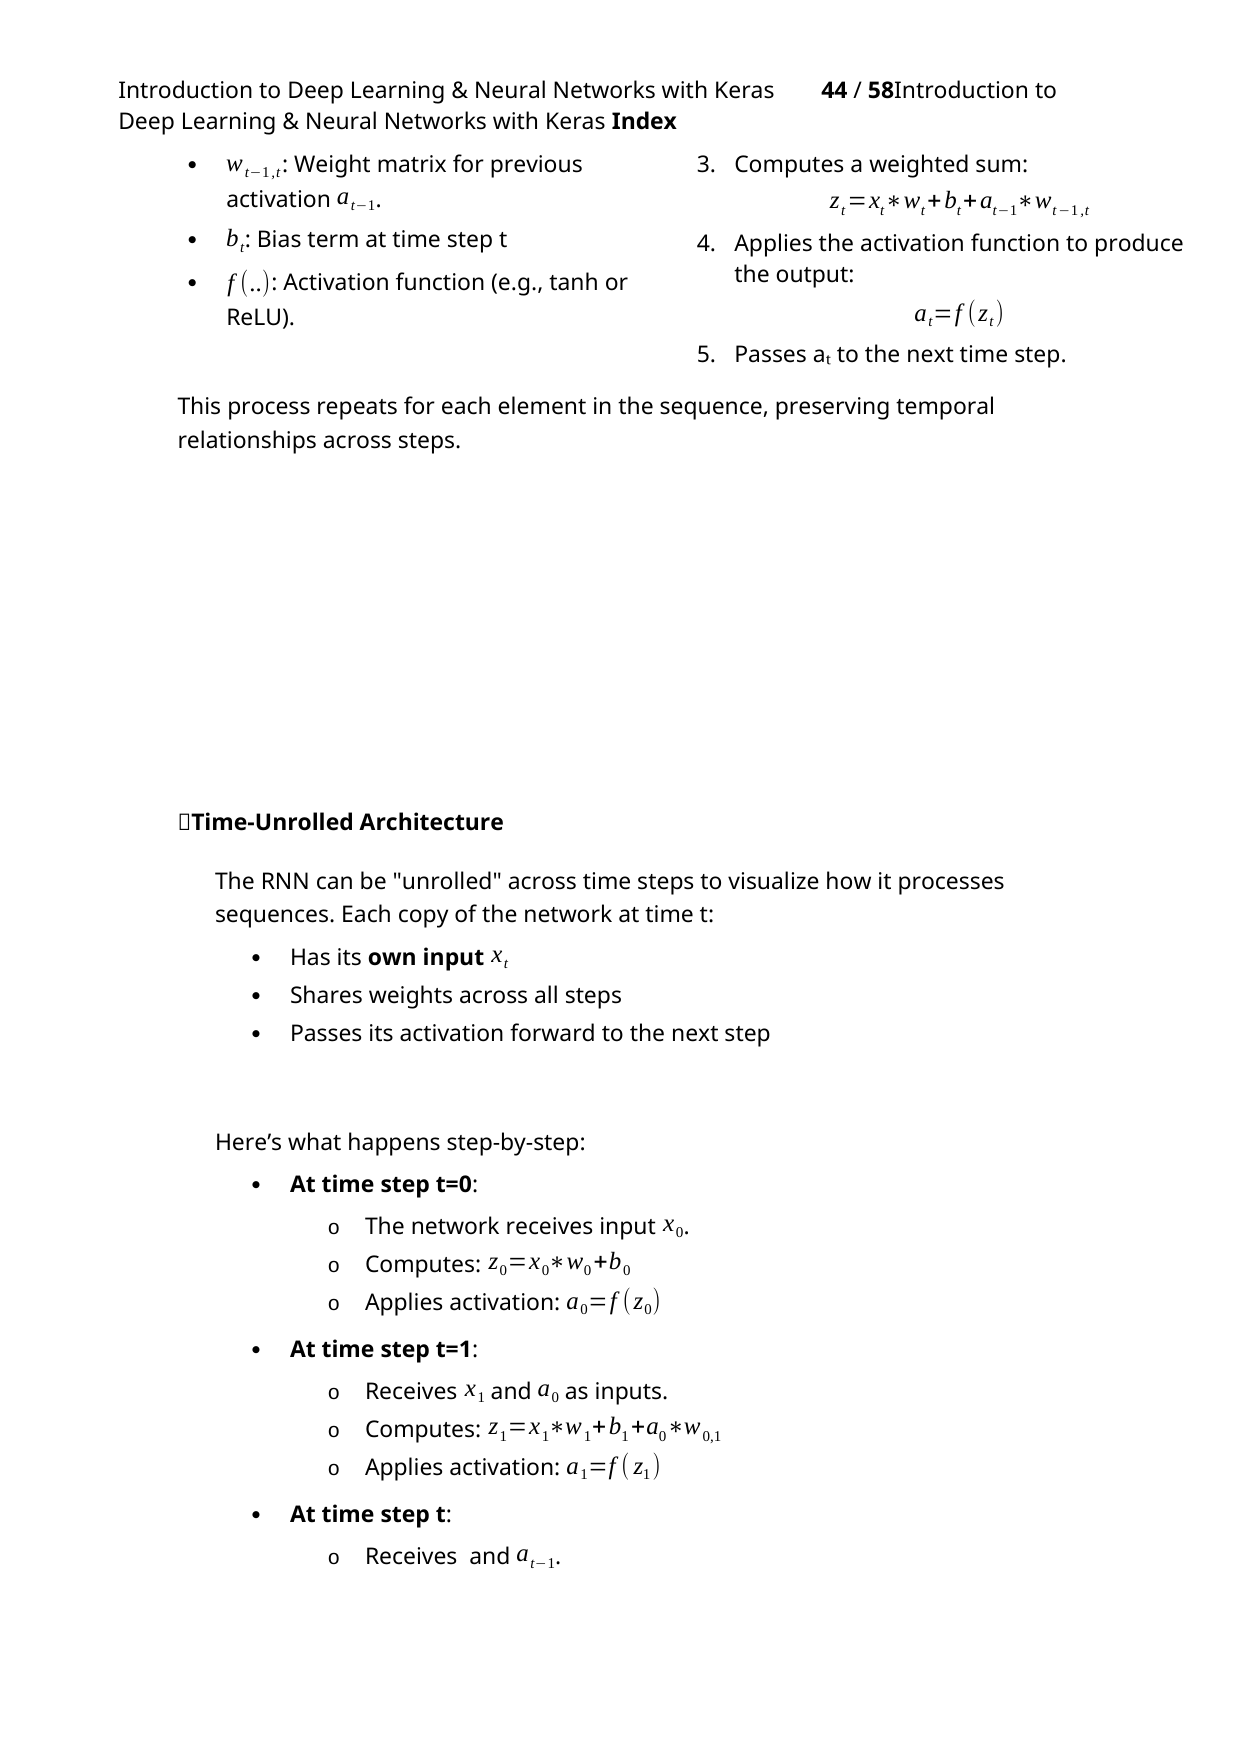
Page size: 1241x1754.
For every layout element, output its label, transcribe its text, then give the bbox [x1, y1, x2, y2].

list At time step t: [252, 1498, 1063, 1529]
list Applies activation: [327, 1286, 1063, 1318]
list At time step t=0: [252, 1168, 1063, 1199]
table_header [177, 148, 664, 378]
text Here’s what happens step-by-step: [215, 1126, 1063, 1157]
list Computes: [327, 1248, 1063, 1279]
list Receives and . [327, 1540, 1063, 1571]
list The network receives input . [327, 1210, 1063, 1241]
text This process repeats for each element in the sequence, preserving temporal relationships across steps. [177, 390, 1063, 455]
text The RNN can be "unrolled" across time steps to visualize how it processes sequences. Each copy of the network at time t: [215, 865, 1063, 930]
list At time step t=1: [252, 1333, 1063, 1364]
text 🔁Time-Unrolled Architecture [177, 806, 1063, 837]
list Applies activation: [327, 1451, 1063, 1483]
list Shares weights across all steps [252, 978, 1063, 1010]
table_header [664, 148, 1196, 378]
list Computes: [327, 1413, 1063, 1444]
list Passes its activation forward to the next step [252, 1016, 1063, 1048]
list Has its own input [252, 941, 1063, 972]
list Receives and as inputs. [327, 1375, 1063, 1406]
